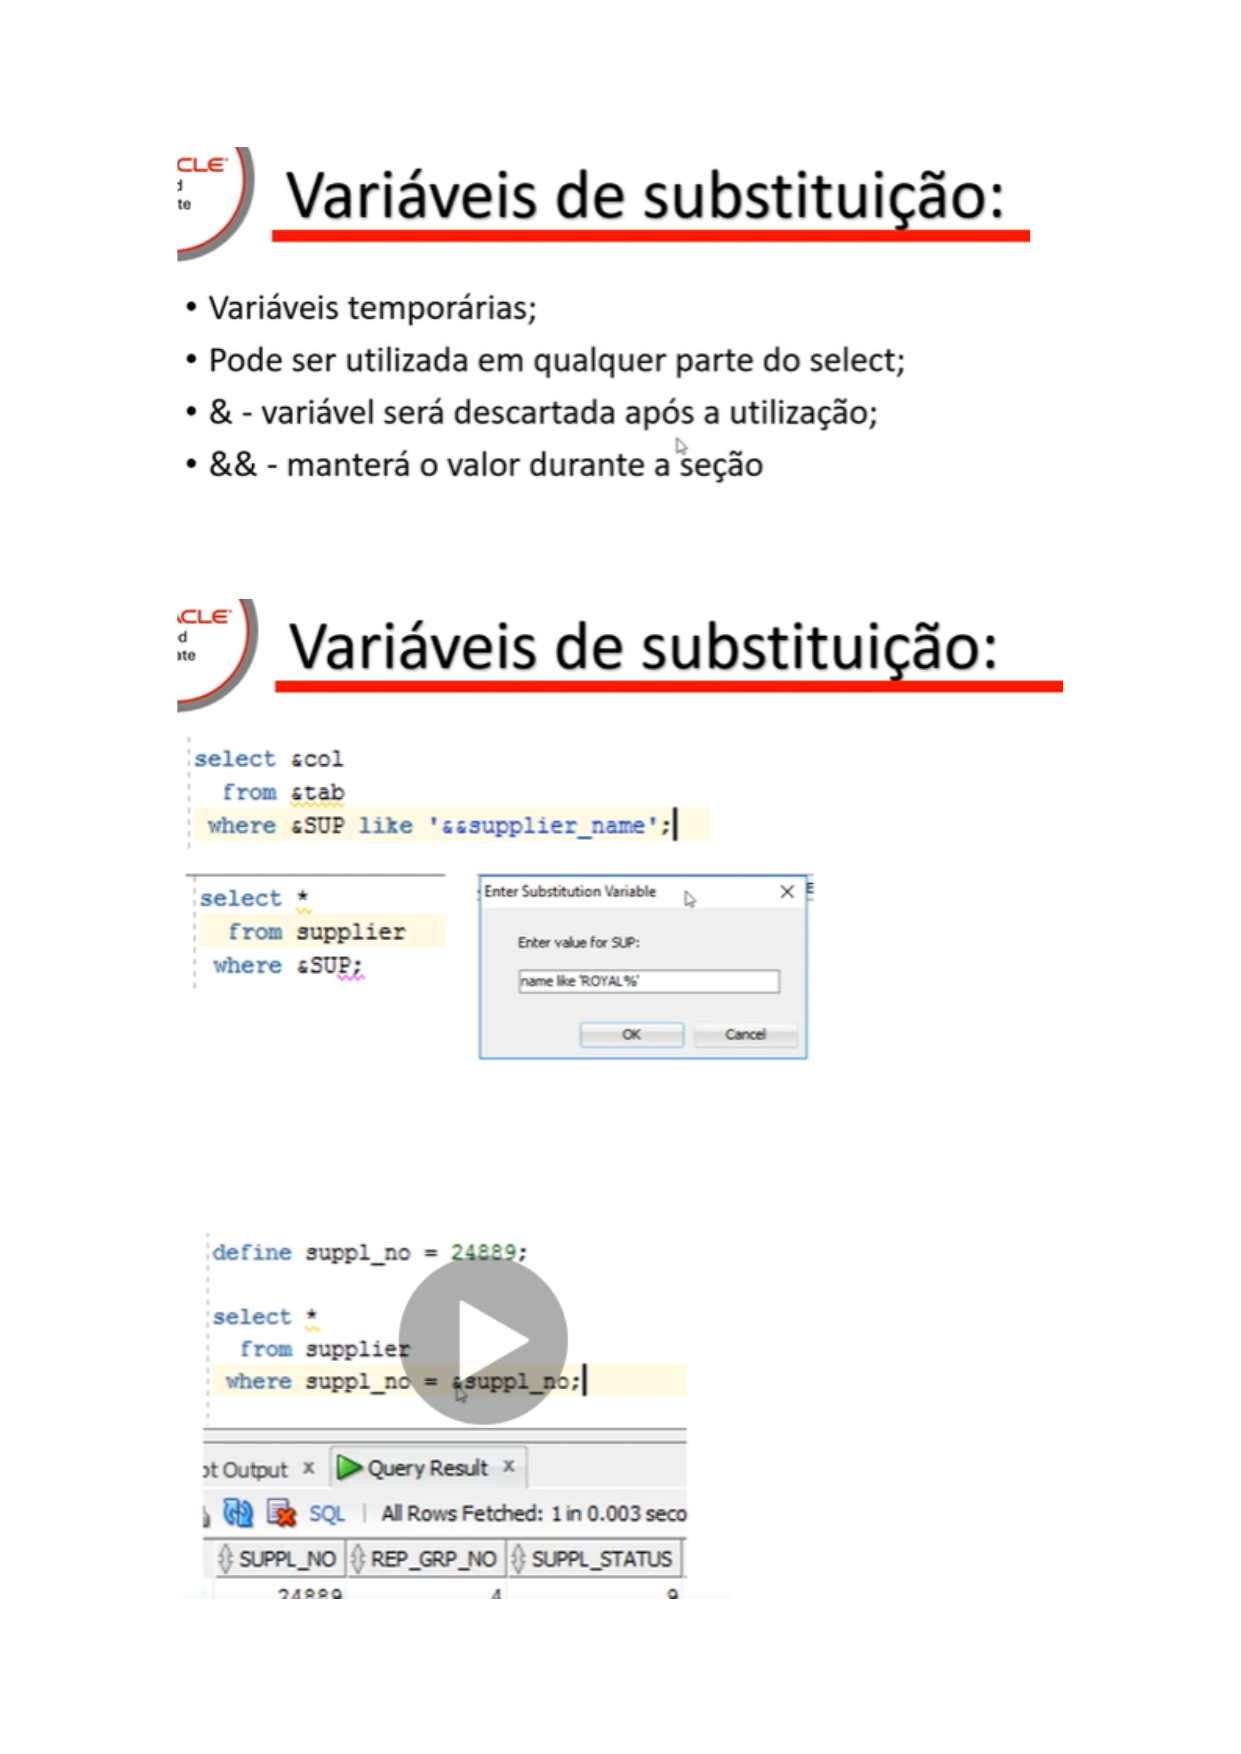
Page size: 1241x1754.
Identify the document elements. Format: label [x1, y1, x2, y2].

picture [177, 1223, 734, 1599]
picture [177, 599, 1063, 1065]
picture [177, 147, 1031, 534]
